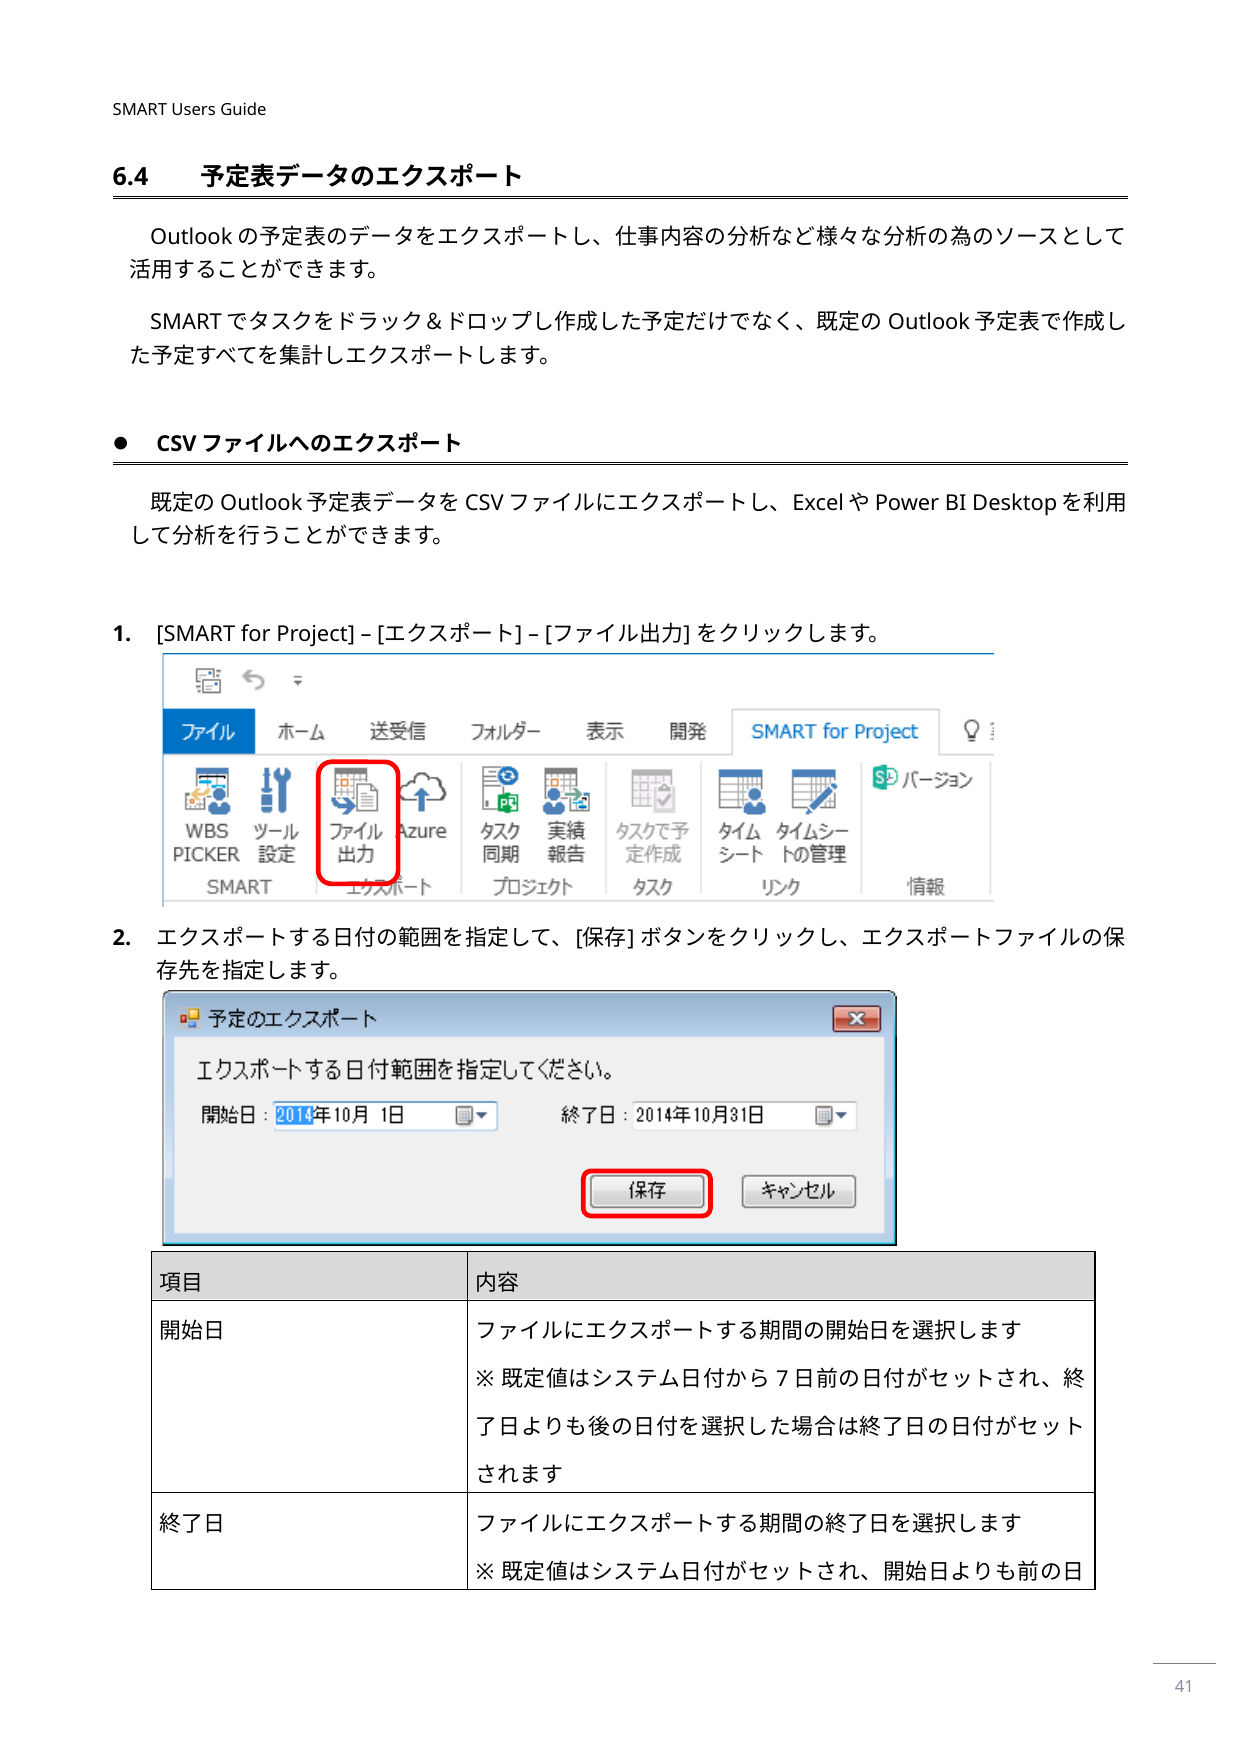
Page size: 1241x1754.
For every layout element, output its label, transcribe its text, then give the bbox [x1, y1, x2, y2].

picture [162, 653, 994, 907]
table_header 項目 [152, 1252, 467, 1299]
text Outlookの予定表のデータをエクスポートし、仕事内容の分析など様々な分析の為のソースとして活用することができます。 [129, 218, 1128, 284]
subtitle CSVファイルへのエクスポート [112, 422, 1128, 465]
text SMARTでタスクをドラック＆ドロップし作成した予定だけでなく、既定のOutlook予定表で作成した予定すべてを集計しエクスポートします。 [129, 303, 1128, 370]
table_cell 開始日 [152, 1301, 467, 1492]
table_cell 終了日 [152, 1493, 467, 1589]
list [SMART for Project] – [エクスポート] – [ファイル出力] をクリックします。 [112, 615, 1128, 648]
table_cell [468, 1493, 1094, 1589]
subtitle 予定表データのエクスポート [112, 150, 1128, 199]
table_header 内容 [468, 1252, 1094, 1299]
table_cell ファイルにエクスポートする期間の開始日を選択します ※ 既定値はシステム日付から7日前の日付がセットされ、終了日よりも後の日付を選択した場合は終了日の日付がセットされます [468, 1301, 1094, 1492]
text 既定のOutlook予定表データをCSVファイルにエクスポートし、ExcelやPower BI Desktopを利用して分析を行うことができます。 [129, 483, 1128, 550]
text エクスポートする日付の範囲を指定して、[保存] ボタンをクリックし、エクスポートファイルの保存先を指定します。 [112, 919, 1128, 986]
picture [162, 990, 897, 1246]
